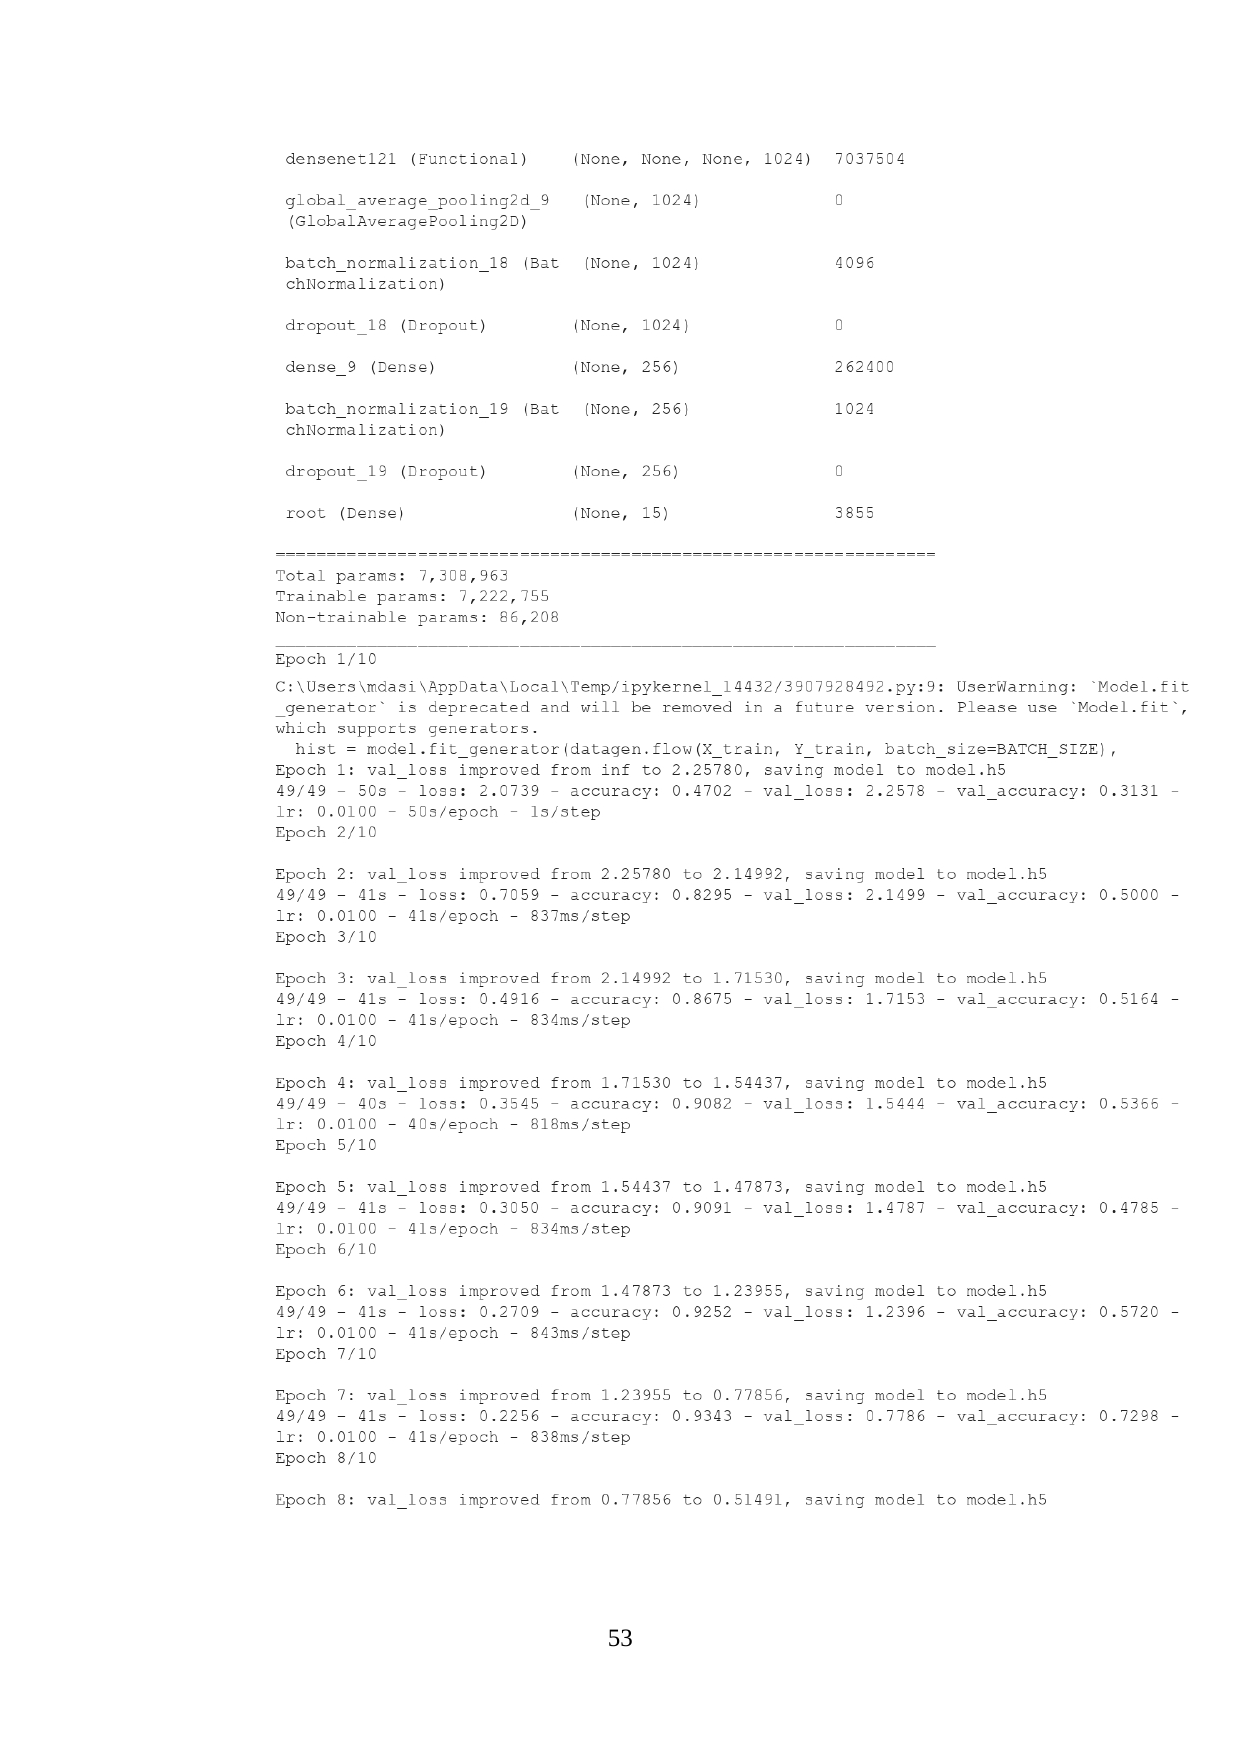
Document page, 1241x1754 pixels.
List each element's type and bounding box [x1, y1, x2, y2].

picture [150, 150, 1213, 1525]
